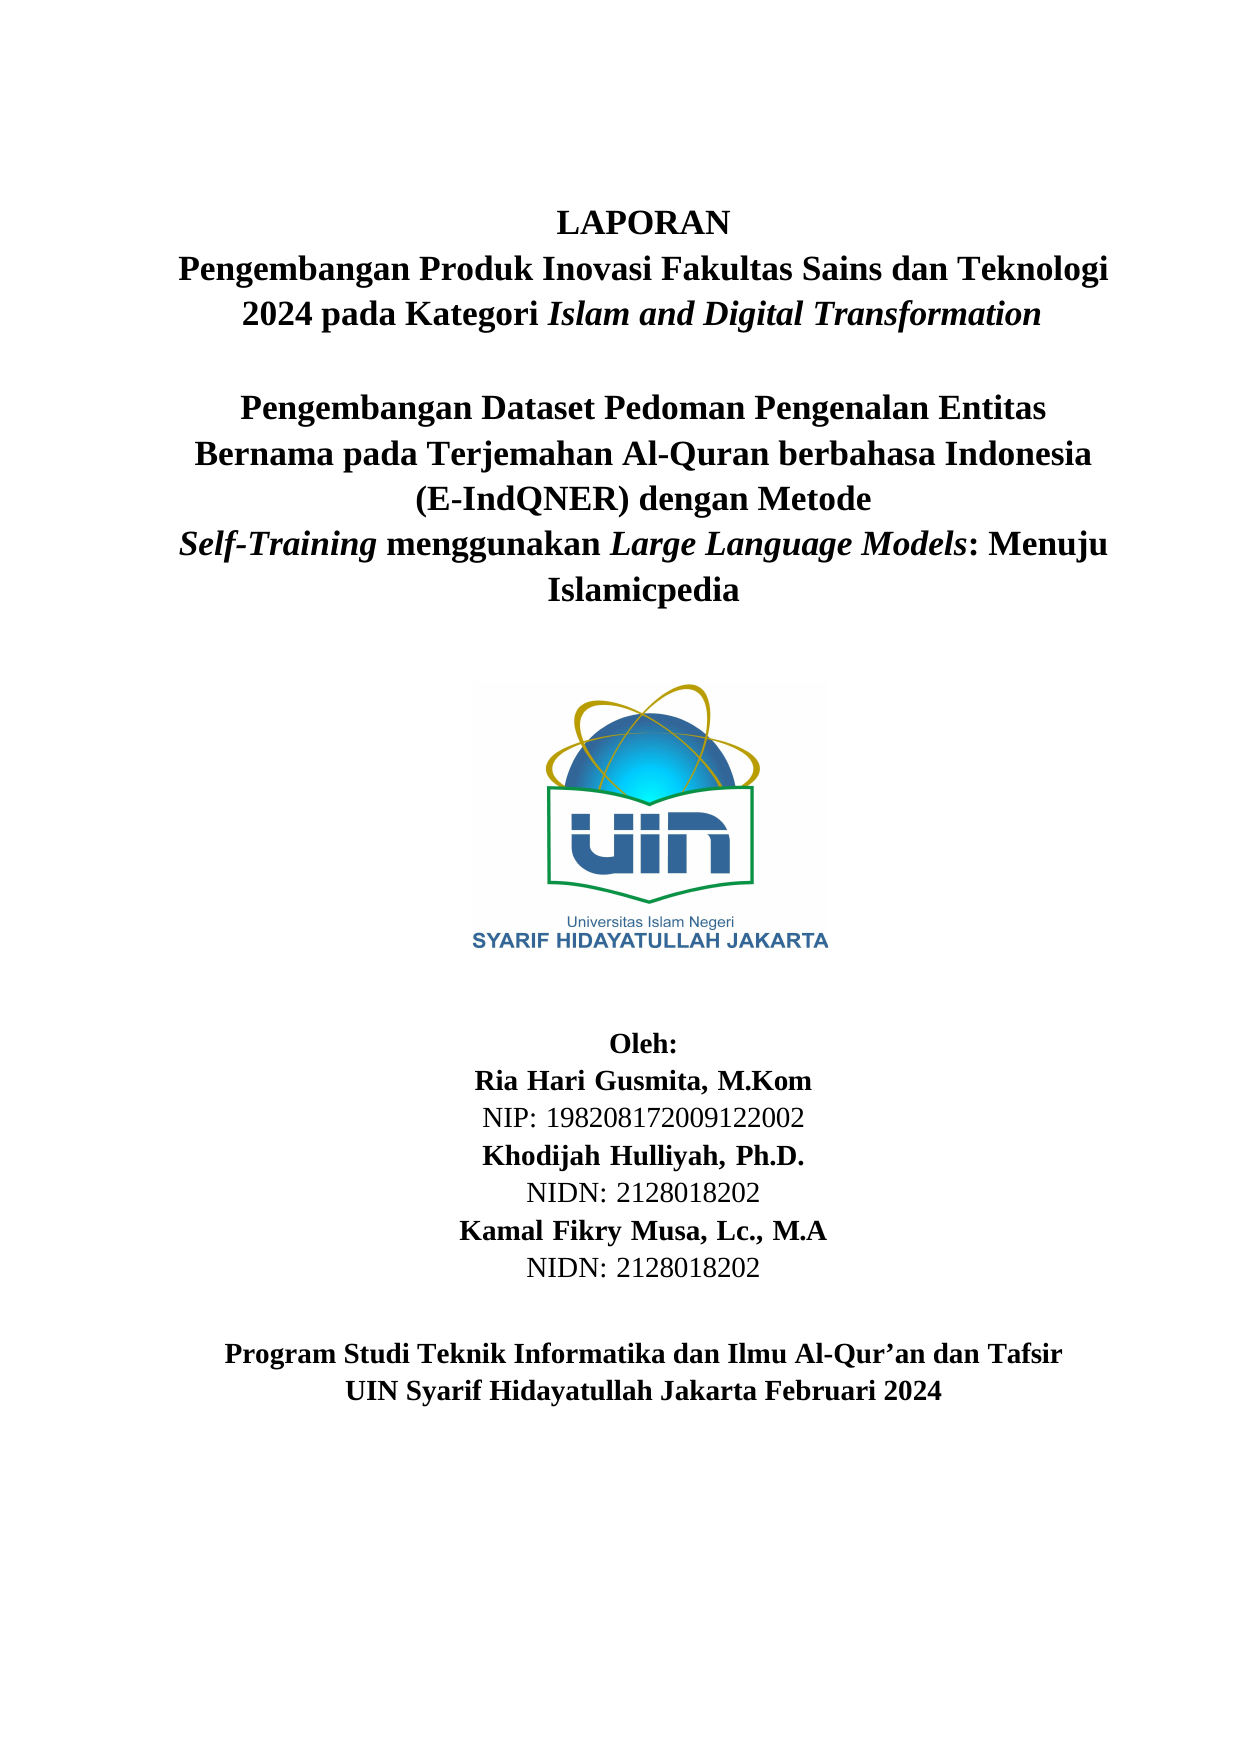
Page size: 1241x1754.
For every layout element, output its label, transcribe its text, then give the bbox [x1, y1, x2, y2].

subtitle Program Studi Teknik Informatika dan Ilmu Al-Qur’an dan Tafsir [174, 1336, 1113, 1370]
text Ria Hari Gusmita, M.Kom [174, 1063, 1113, 1097]
text Self-Training menggunakan Large Language Models: Menuju Islamicpedia [174, 523, 1113, 609]
title LAPORAN [174, 201, 1113, 242]
picture [472, 682, 829, 950]
subtitle Kamal Fikry Musa, Lc., M.A [174, 1213, 1113, 1246]
text NIDN: 2128018202 [174, 1250, 1113, 1284]
text Pengembangan Produk Inovasi Fakultas Sains dan Teknologi 2024 pada Kategori Islam and Digital Transformation [174, 247, 1113, 333]
text UIN Syarif Hidayatullah Jakarta Februari 2024 [327, 1373, 959, 1407]
title Pengembangan Dataset Pedoman Pengenalan Entitas Bernama pada Terjemahan Al-Quran berbahasa Indonesia (E-IndQNER) dengan Metode [174, 387, 1113, 518]
subtitle Oleh: [174, 1026, 1113, 1059]
text NIP: 198208172009122002 [174, 1101, 1113, 1134]
subtitle Khodijah Hulliyah, Ph.D. [174, 1138, 1113, 1172]
text NIDN: 2128018202 [174, 1175, 1113, 1209]
